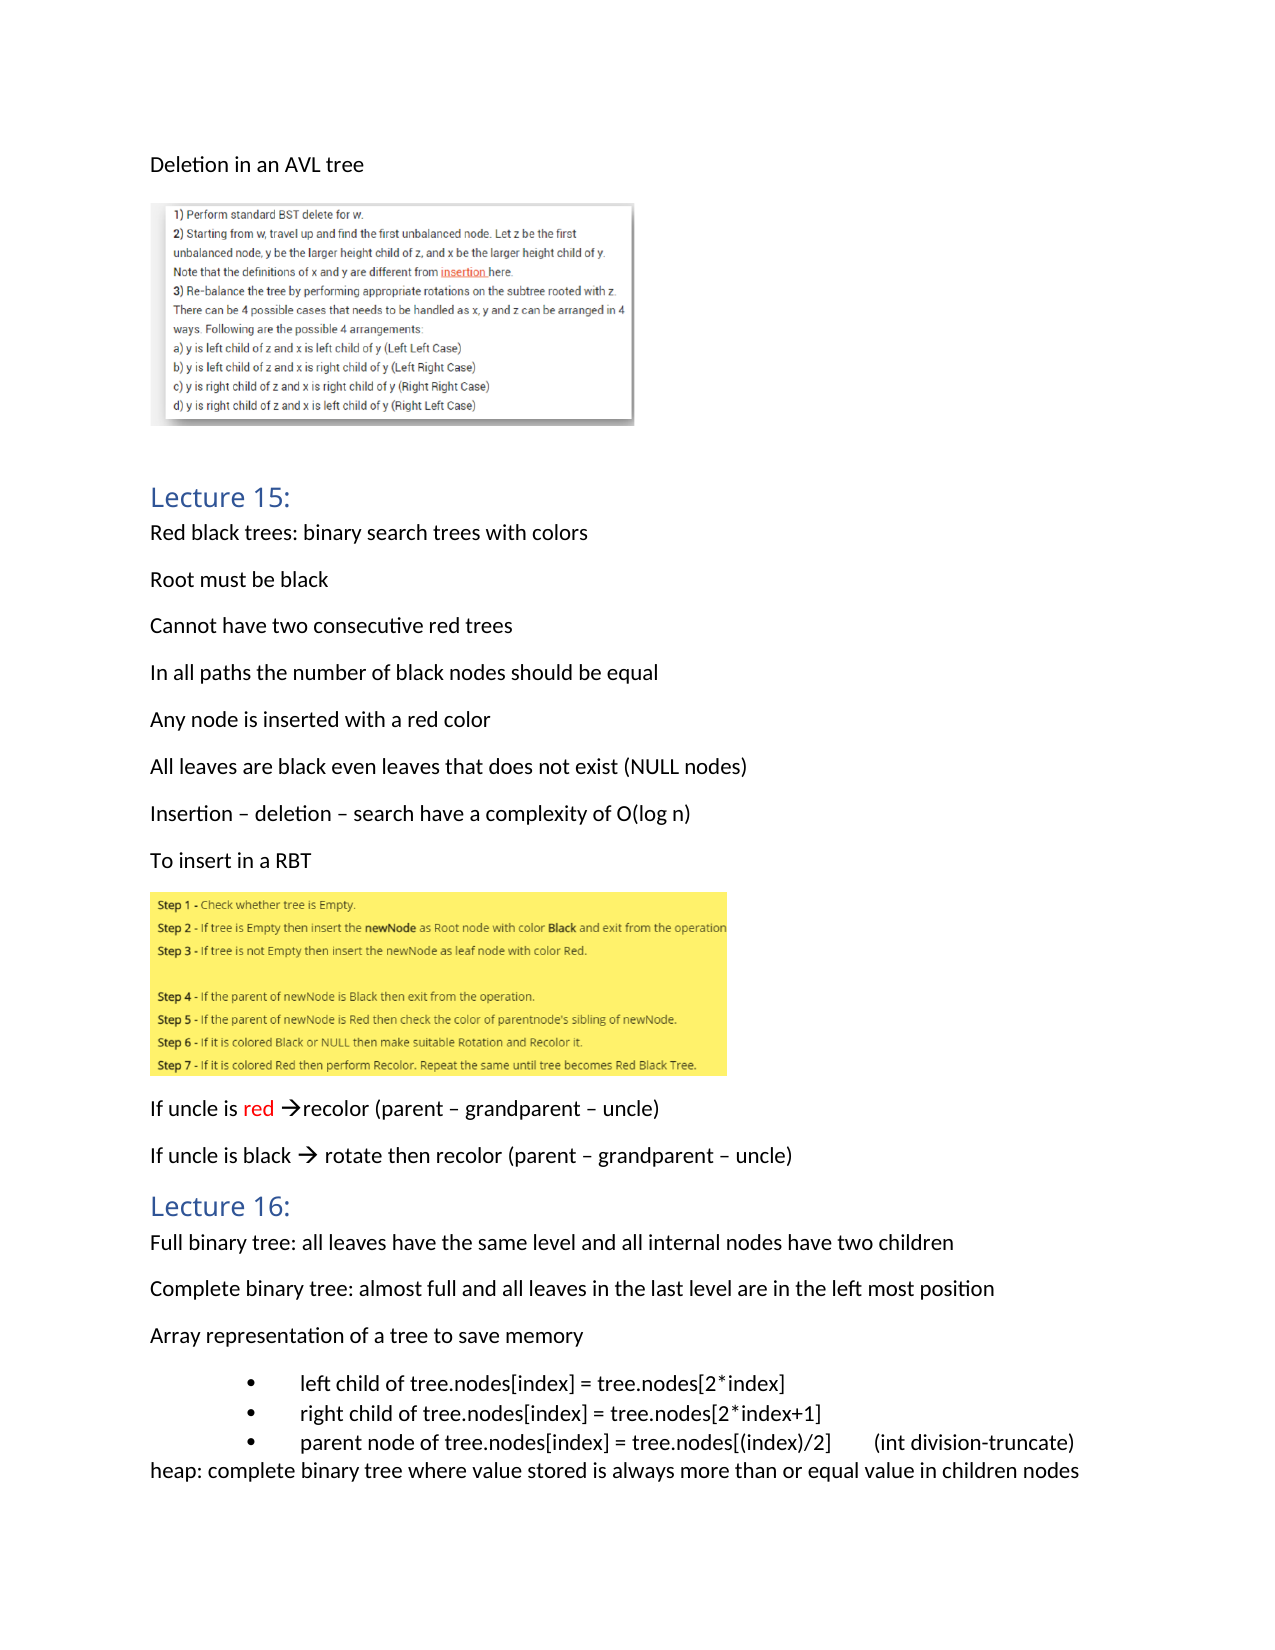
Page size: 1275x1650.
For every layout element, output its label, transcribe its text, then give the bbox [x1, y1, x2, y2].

text Insertion – deletion – search have a complexity of O(log n) [150, 799, 1125, 827]
text If uncle is black rotate then recolor (parent – grandparent – uncle) [150, 1141, 1125, 1169]
text Deletion in an AVL tree [150, 150, 1125, 178]
text Root must be black [150, 565, 1125, 593]
text To insert in a RBT [150, 846, 1125, 874]
text heap: complete binary tree where value stored is always more than or equal value in children nodes [150, 1456, 1125, 1484]
text Cannot have two consecutive red trees [150, 612, 1125, 640]
text Array representation of a tree to save memory [150, 1321, 1125, 1349]
text Complete binary tree: almost full and all leaves in the last level are in the left most position [150, 1274, 1125, 1302]
subtitle Lecture 16: [150, 1188, 1125, 1225]
subtitle Lecture 15: [150, 478, 1125, 515]
text If uncle is red recolor (parent – grandparent – uncle) [150, 1094, 1125, 1122]
list right child of tree.nodes[index] = tree.nodes[2*index+1] ​ [247, 1398, 1125, 1427]
text Red black trees: binary search trees with colors [150, 518, 1125, 546]
text Full binary tree: all leaves have the same level and all internal nodes have two children [150, 1228, 1125, 1256]
text All leaves are black even leaves that does not exist (NULL nodes) [150, 752, 1125, 780]
text In all paths the number of black nodes should be equal [150, 658, 1125, 687]
picture [150, 203, 638, 429]
picture [150, 892, 727, 1076]
text Any node is inserted with a red color [150, 705, 1125, 733]
list left child of tree.nodes[index] = tree.nodes[2*index]​ [247, 1368, 1125, 1398]
list parent node of tree.nodes[index] = tree.nodes[(index)/2] (int division-truncate) ​ [247, 1427, 1125, 1456]
